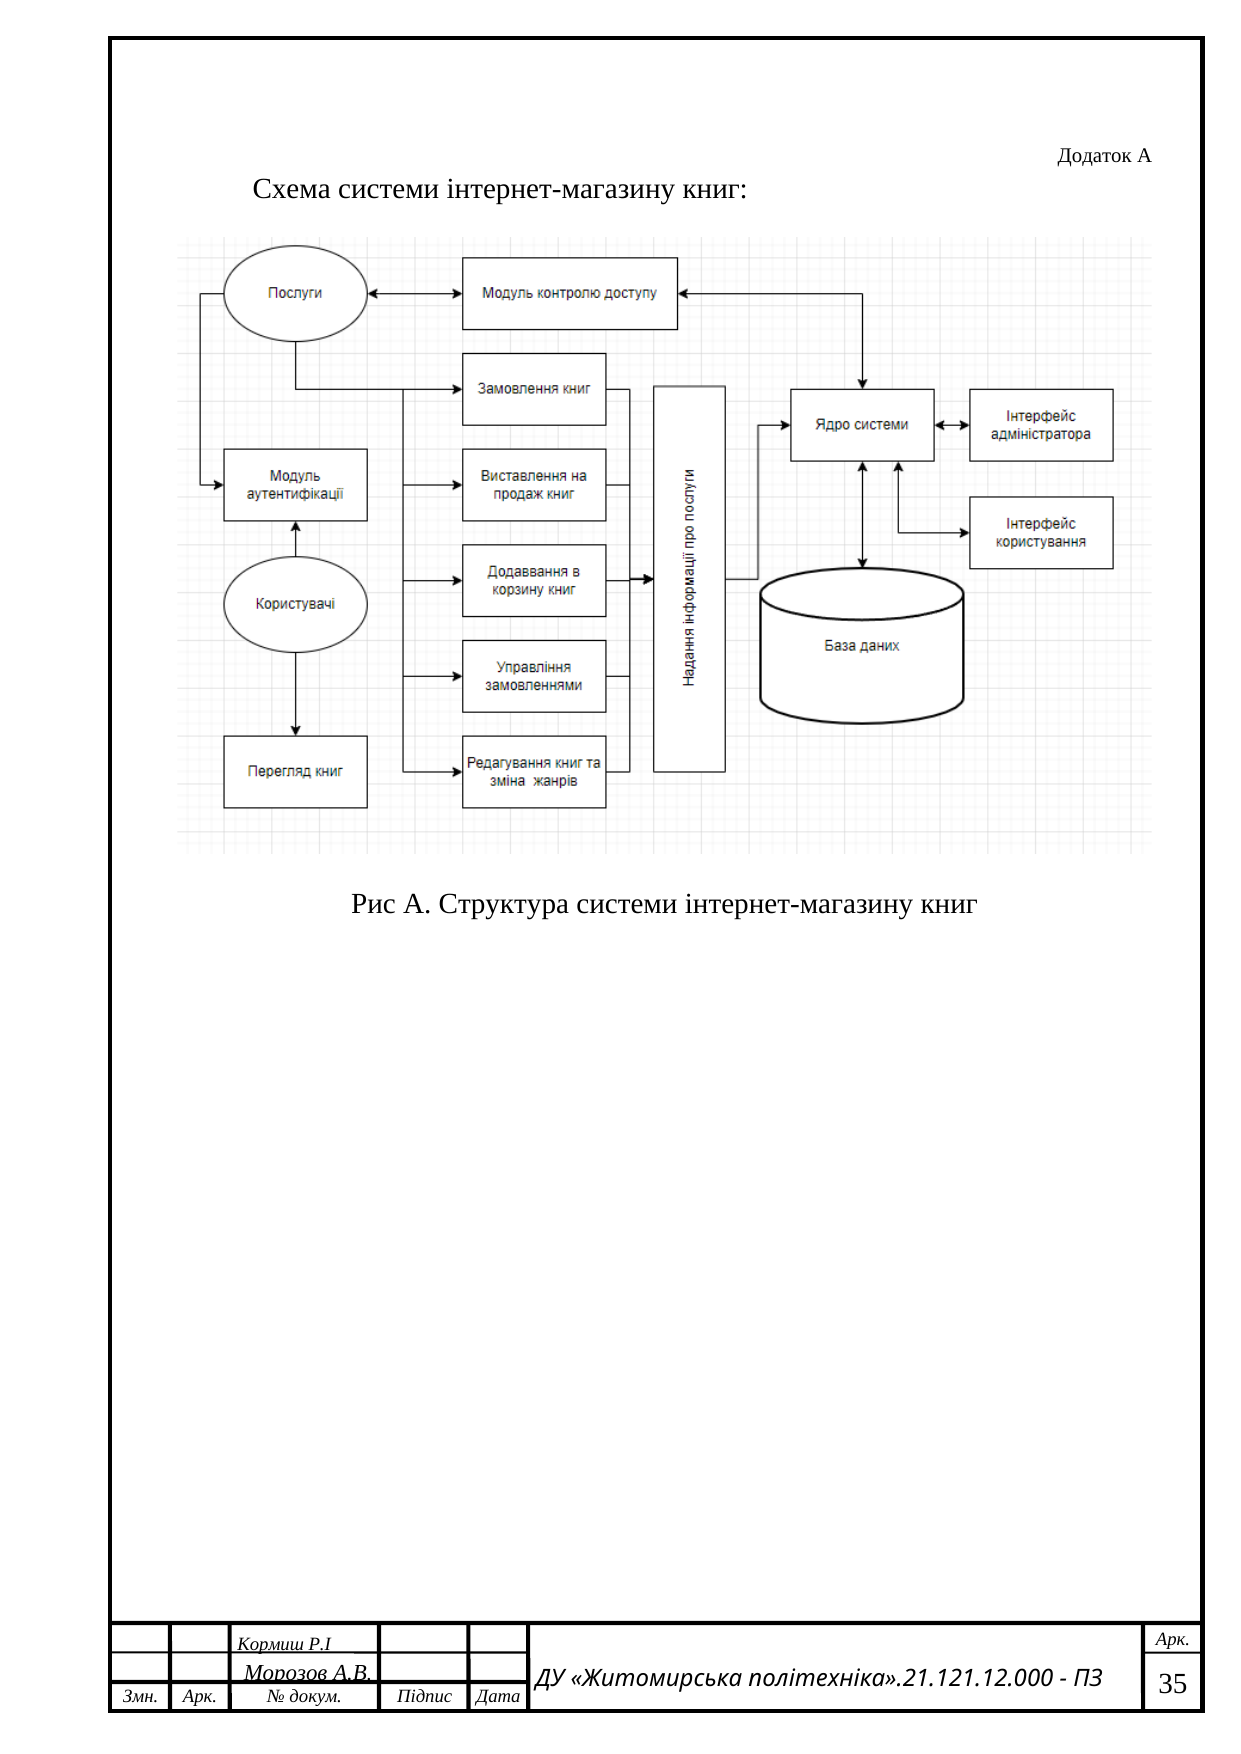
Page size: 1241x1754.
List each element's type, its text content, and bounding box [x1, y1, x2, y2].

text Рис А. Структура системи інтернет-магазину книг [177, 887, 1152, 920]
subtitle Додаток А [177, 143, 1152, 167]
list Схема системи інтернет-магазину книг: [252, 171, 1152, 204]
picture [177, 237, 1152, 854]
